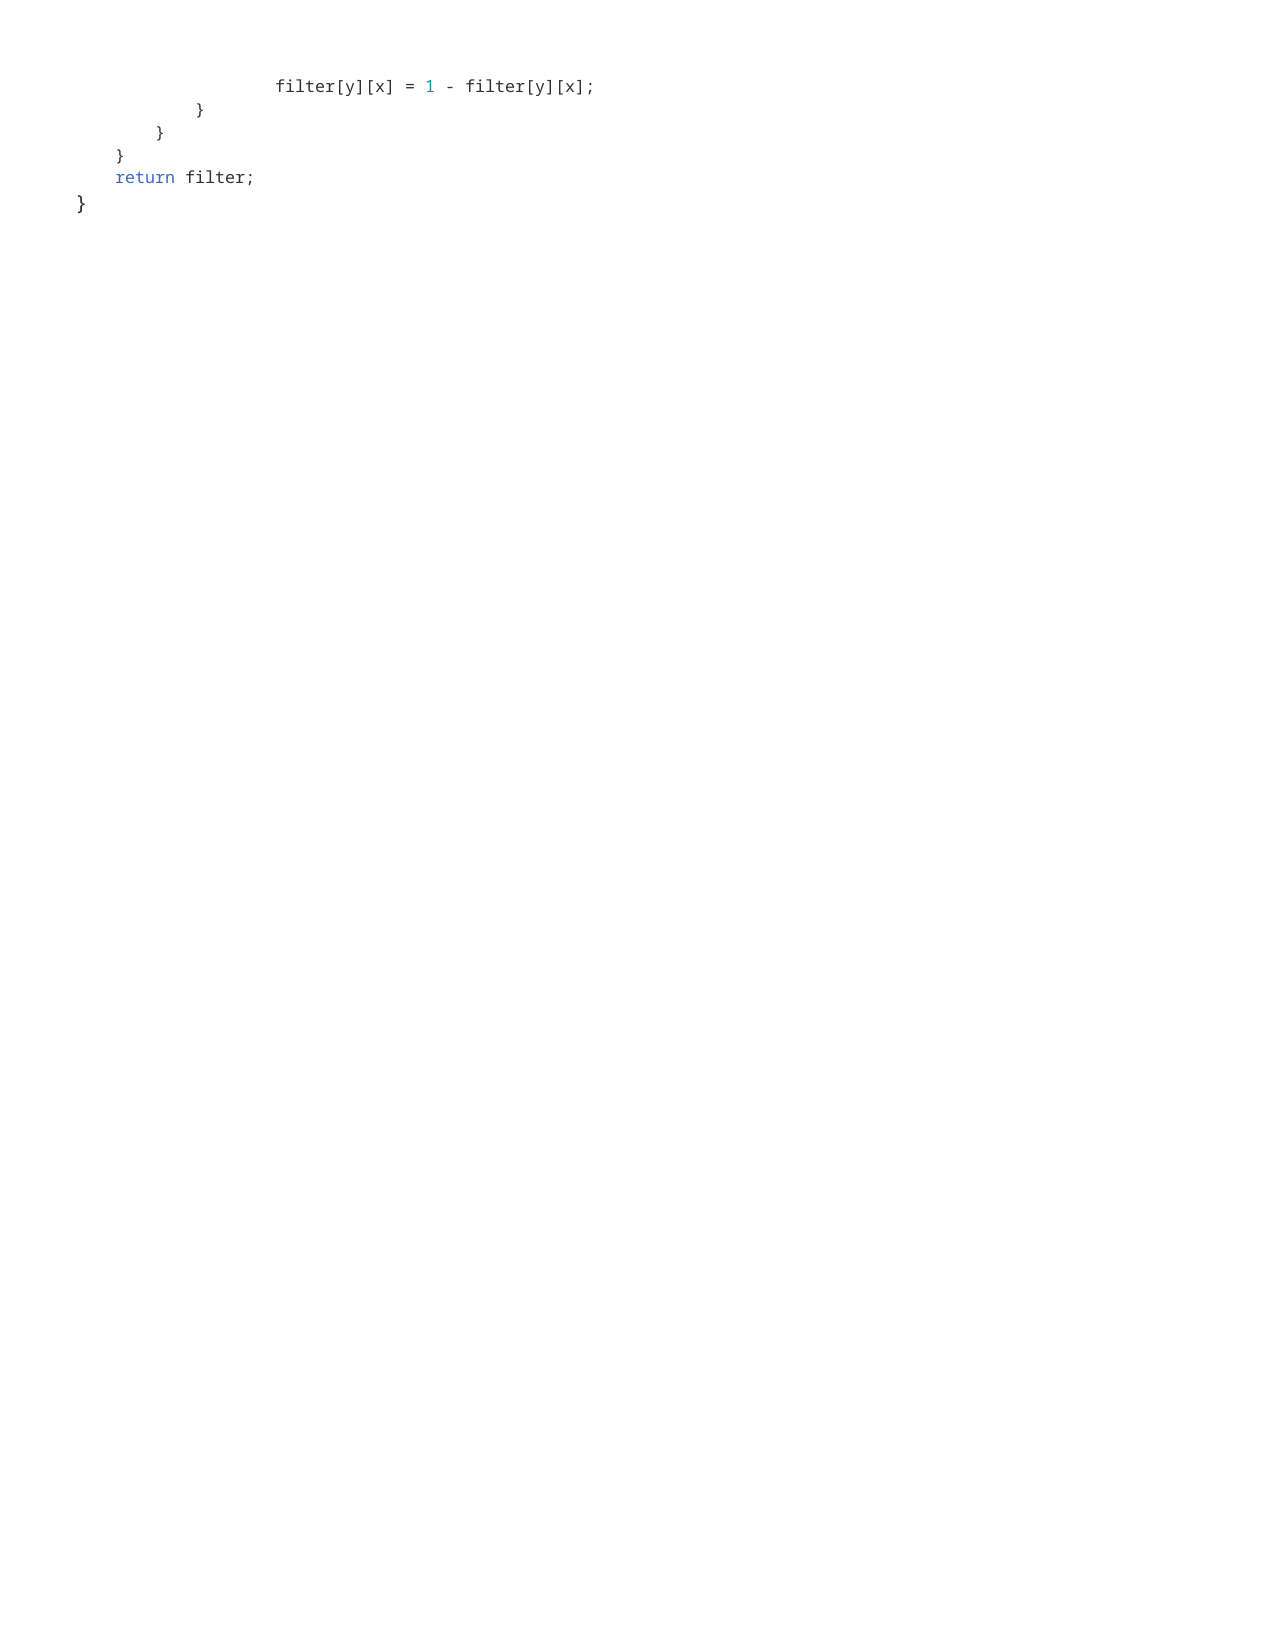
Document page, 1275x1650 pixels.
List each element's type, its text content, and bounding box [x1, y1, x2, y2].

text } [75, 188, 1200, 217]
text } [75, 120, 1200, 143]
text return filter; [75, 166, 1200, 188]
text } [75, 143, 1200, 166]
text } [75, 98, 1200, 120]
text filter[y][x] = 1 - filter[y][x]; [75, 75, 1200, 98]
